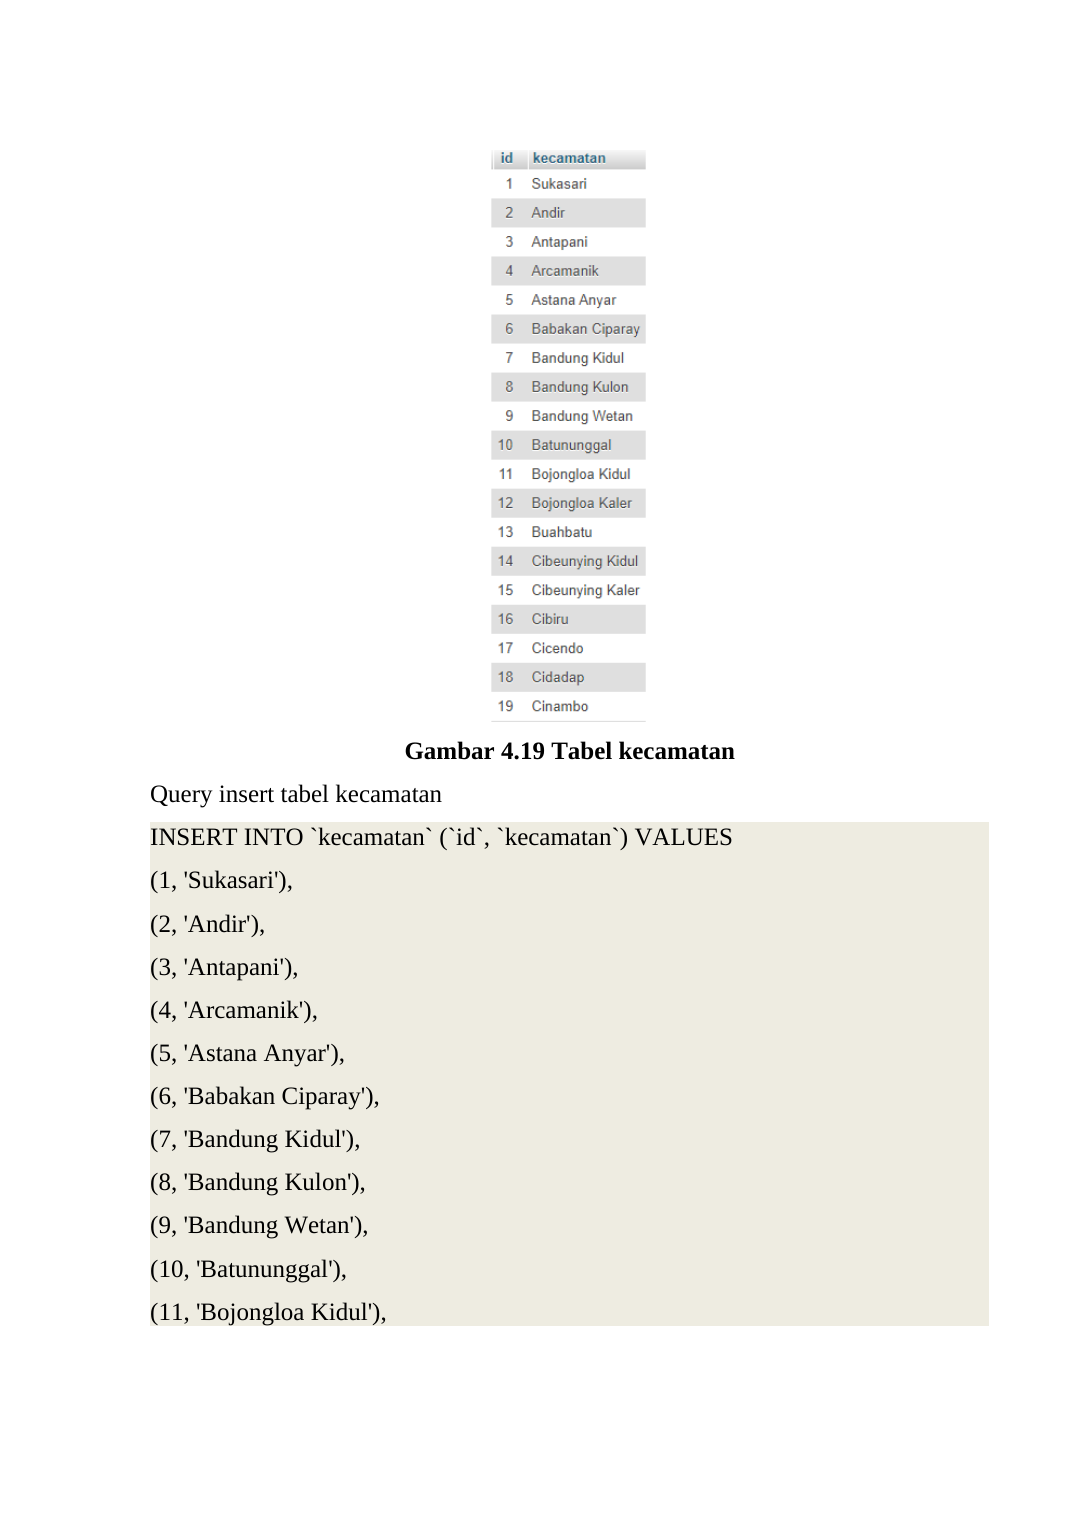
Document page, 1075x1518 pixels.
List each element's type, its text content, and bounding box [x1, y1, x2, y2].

text (11, 'Bojongloa Kidul'), [150, 1297, 989, 1326]
text (1, 'Sukasari'), [150, 866, 989, 894]
text Gambar 4. Tabel kecamatan [150, 736, 989, 765]
text (5, 'Astana Anyar'), [150, 1038, 989, 1067]
text Query insert tabel kecamatan [150, 779, 989, 808]
text INSERT INTO `kecamatan` (`id`, `kecamatan`) VALUES [150, 822, 989, 851]
text (6, 'Babakan Ciparay'), [150, 1081, 989, 1110]
text (9, 'Bandung Wetan'), [150, 1211, 989, 1239]
text (7, 'Bandung Kidul'), [150, 1124, 989, 1153]
picture [491, 150, 648, 722]
text (2, 'Andir'), [150, 909, 989, 937]
text (8, 'Bandung Kulon'), [150, 1167, 989, 1196]
text (4, 'Arcamanik'), [150, 995, 989, 1024]
text (3, 'Antapani'), [150, 952, 989, 981]
text (10, 'Batununggal'), [150, 1254, 989, 1282]
